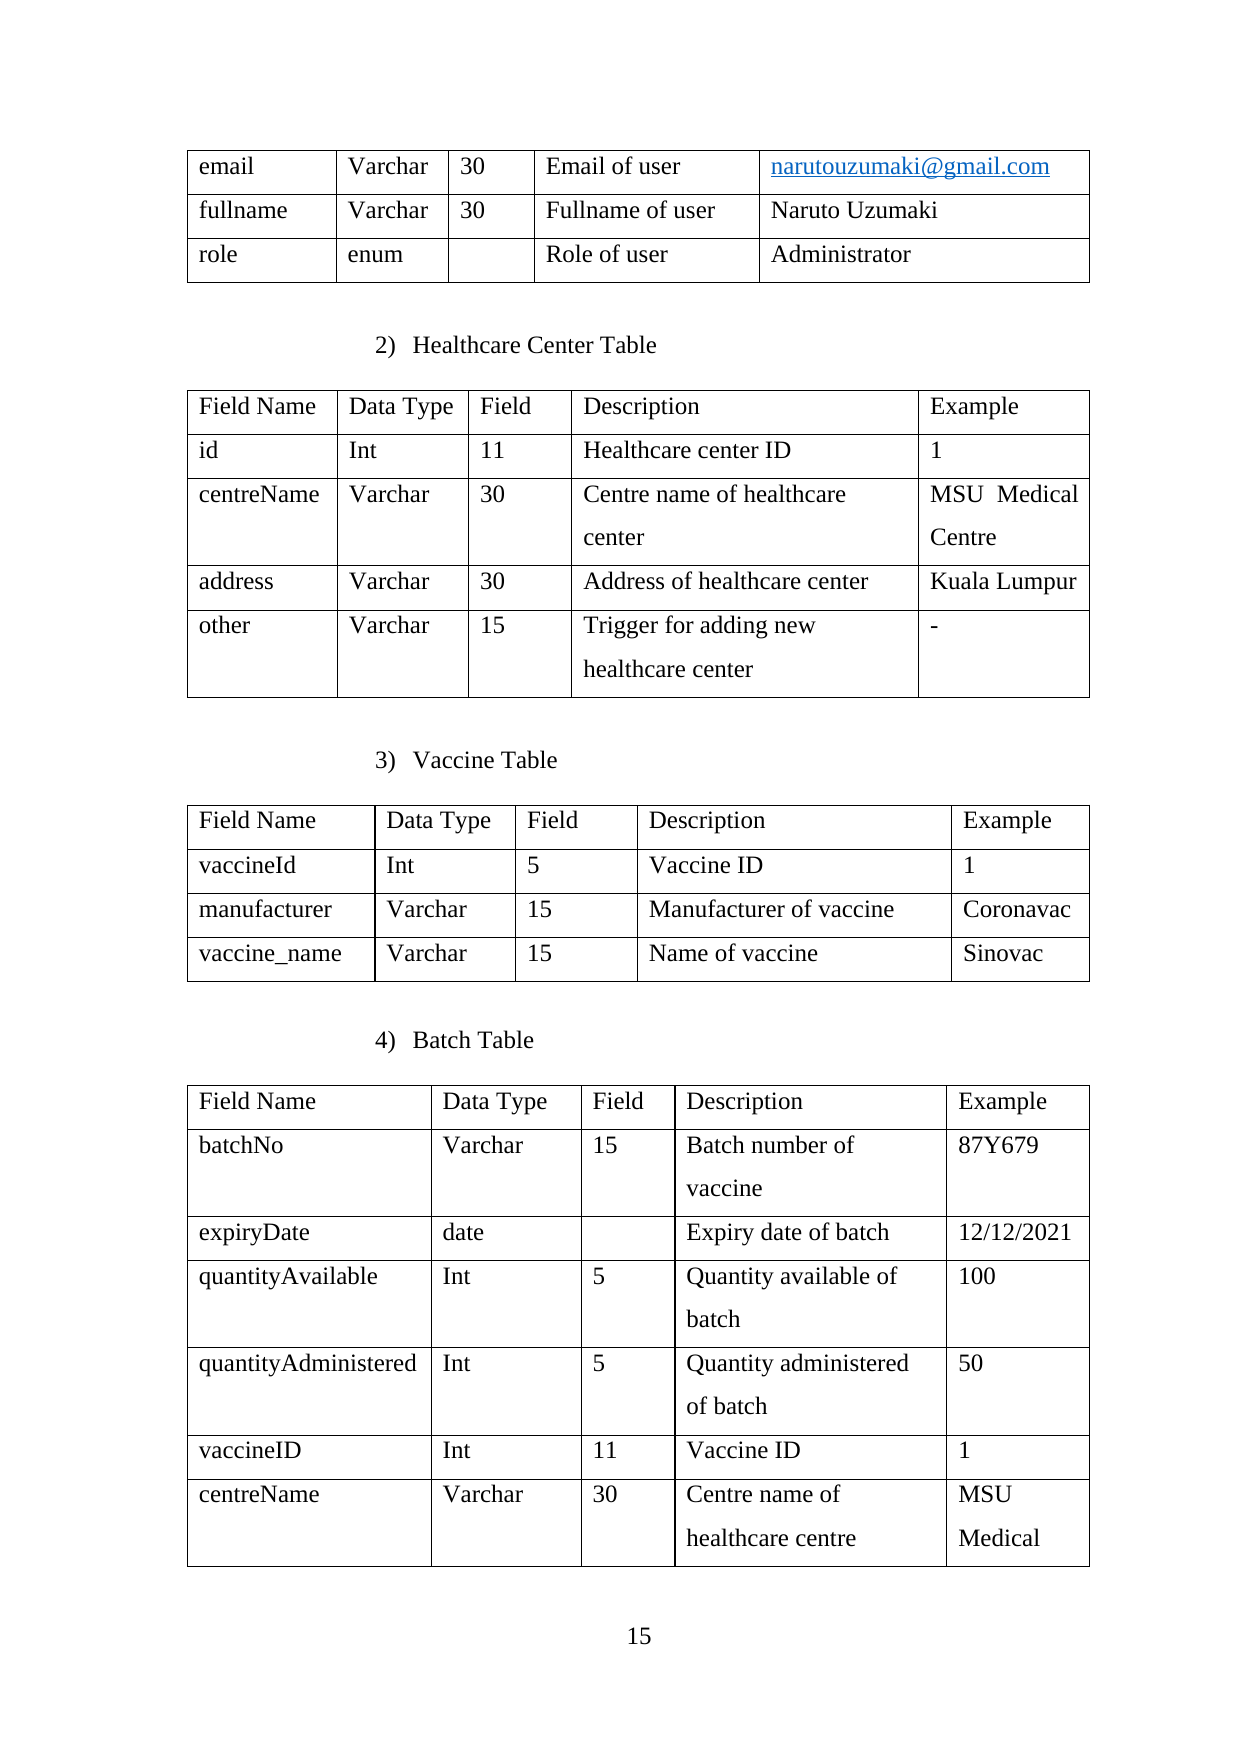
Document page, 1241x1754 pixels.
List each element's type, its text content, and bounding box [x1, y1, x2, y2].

table_cell Varchar [376, 894, 515, 937]
table_cell Kuala Lumpur [919, 566, 1089, 609]
table_cell 5 [516, 850, 637, 893]
table_header Field Name [188, 1086, 431, 1129]
table_cell role [188, 239, 336, 282]
table_cell Address of healthcare center [572, 566, 918, 609]
table_cell manufacturer [188, 894, 374, 937]
table_cell vaccine_name [188, 938, 374, 981]
table_header Data Type [432, 1086, 581, 1129]
table_cell vaccineID [188, 1436, 431, 1478]
table_cell quantityAvailable [188, 1261, 431, 1347]
table_cell Varchar [338, 611, 468, 697]
table_cell expiryDate [188, 1217, 431, 1260]
table_cell [582, 1217, 674, 1260]
table_cell Vaccine ID [638, 850, 951, 893]
table_cell 5 [582, 1348, 674, 1434]
table_cell 1 [952, 850, 1089, 893]
table_cell Fullname of user [535, 195, 759, 238]
table_cell narutouzumaki@gmail.com [760, 151, 1089, 194]
table_cell 11 [469, 435, 571, 478]
table_header Data Type [338, 391, 468, 434]
table_header Field [469, 391, 571, 434]
table_cell Varchar [432, 1480, 581, 1566]
table_header Field Name [188, 806, 374, 849]
table_cell Naruto Uzumaki [760, 195, 1089, 238]
table_header Description [638, 806, 951, 849]
table_header Example [919, 391, 1089, 434]
table_cell 5 [582, 1261, 674, 1347]
table_cell Varchar [338, 566, 468, 609]
table_cell Centre name of healthcare center [572, 479, 918, 565]
table_cell 87Y679 [947, 1130, 1089, 1216]
table_cell Quantity administered of batch [676, 1348, 946, 1434]
table_cell 30 [469, 479, 571, 565]
table_cell enum [337, 239, 448, 282]
table_cell Varchar [338, 479, 468, 565]
table_cell - [919, 611, 1089, 697]
table_cell Varchar [337, 195, 448, 238]
table_cell centreName [188, 479, 337, 565]
table_cell Int [376, 850, 515, 893]
table_cell Varchar [376, 938, 515, 981]
list Vaccine Table [375, 745, 1090, 773]
list Batch Table [375, 1025, 1090, 1054]
table_cell MSU Medical Centre [947, 1480, 1089, 1566]
table_cell 100 [947, 1261, 1089, 1347]
table_cell 1 [919, 435, 1089, 478]
table_cell 15 [516, 894, 637, 937]
list Healthcare Center Table [375, 330, 1090, 359]
table_cell Healthcare center ID [572, 435, 918, 478]
table_cell 15 [469, 611, 571, 697]
table_cell Sinovac [952, 938, 1089, 981]
table_cell Quantity available of batch [676, 1261, 946, 1347]
table_header Data Type [376, 806, 515, 849]
table_cell date [432, 1217, 581, 1260]
table_cell 30 [582, 1480, 674, 1566]
table_cell Batch number of vaccine [676, 1130, 946, 1216]
table_cell 1 [947, 1436, 1089, 1478]
table_header Field [582, 1086, 674, 1129]
table_cell email [188, 151, 336, 194]
table_cell Administrator [760, 239, 1089, 282]
table_cell Varchar [337, 151, 448, 194]
table_header Field [516, 806, 637, 849]
table_cell Vaccine ID [676, 1436, 946, 1478]
table_cell 15 [582, 1130, 674, 1216]
table_cell address [188, 566, 337, 609]
table_cell other [188, 611, 337, 697]
table_cell Int [432, 1261, 581, 1347]
table_cell batchNo [188, 1130, 431, 1216]
table_header Description [676, 1086, 946, 1129]
table_cell 30 [469, 566, 571, 609]
table_cell Int [432, 1436, 581, 1478]
table_header Description [572, 391, 918, 434]
table_cell 30 [449, 151, 534, 194]
table_cell Email of user [535, 151, 759, 194]
table_header Field Name [188, 391, 337, 434]
table_header Example [947, 1086, 1089, 1129]
table_cell Name of vaccine [638, 938, 951, 981]
table_cell Role of user [535, 239, 759, 282]
table_cell Int [432, 1348, 581, 1434]
table_cell Int [338, 435, 468, 478]
table_cell 12/12/2021 [947, 1217, 1089, 1260]
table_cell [676, 1480, 946, 1566]
table_cell MSU Medical Centre [919, 479, 1089, 565]
table_cell Expiry date of batch [676, 1217, 946, 1260]
table_cell Trigger for adding new healthcare center [572, 611, 918, 697]
table_cell Coronavac [952, 894, 1089, 937]
table_cell [449, 239, 534, 282]
table_cell 50 [947, 1348, 1089, 1434]
table_cell quantityAdministered [188, 1348, 431, 1434]
table_cell 15 [516, 938, 637, 981]
table_cell centreName [188, 1480, 431, 1566]
table_header Example [952, 806, 1089, 849]
table_cell Varchar [432, 1130, 581, 1216]
table_cell fullname [188, 195, 336, 238]
table_cell Manufacturer of vaccine [638, 894, 951, 937]
table_cell vaccineId [188, 850, 374, 893]
table_cell 11 [582, 1436, 674, 1478]
table_cell 30 [449, 195, 534, 238]
table_cell id [188, 435, 337, 478]
